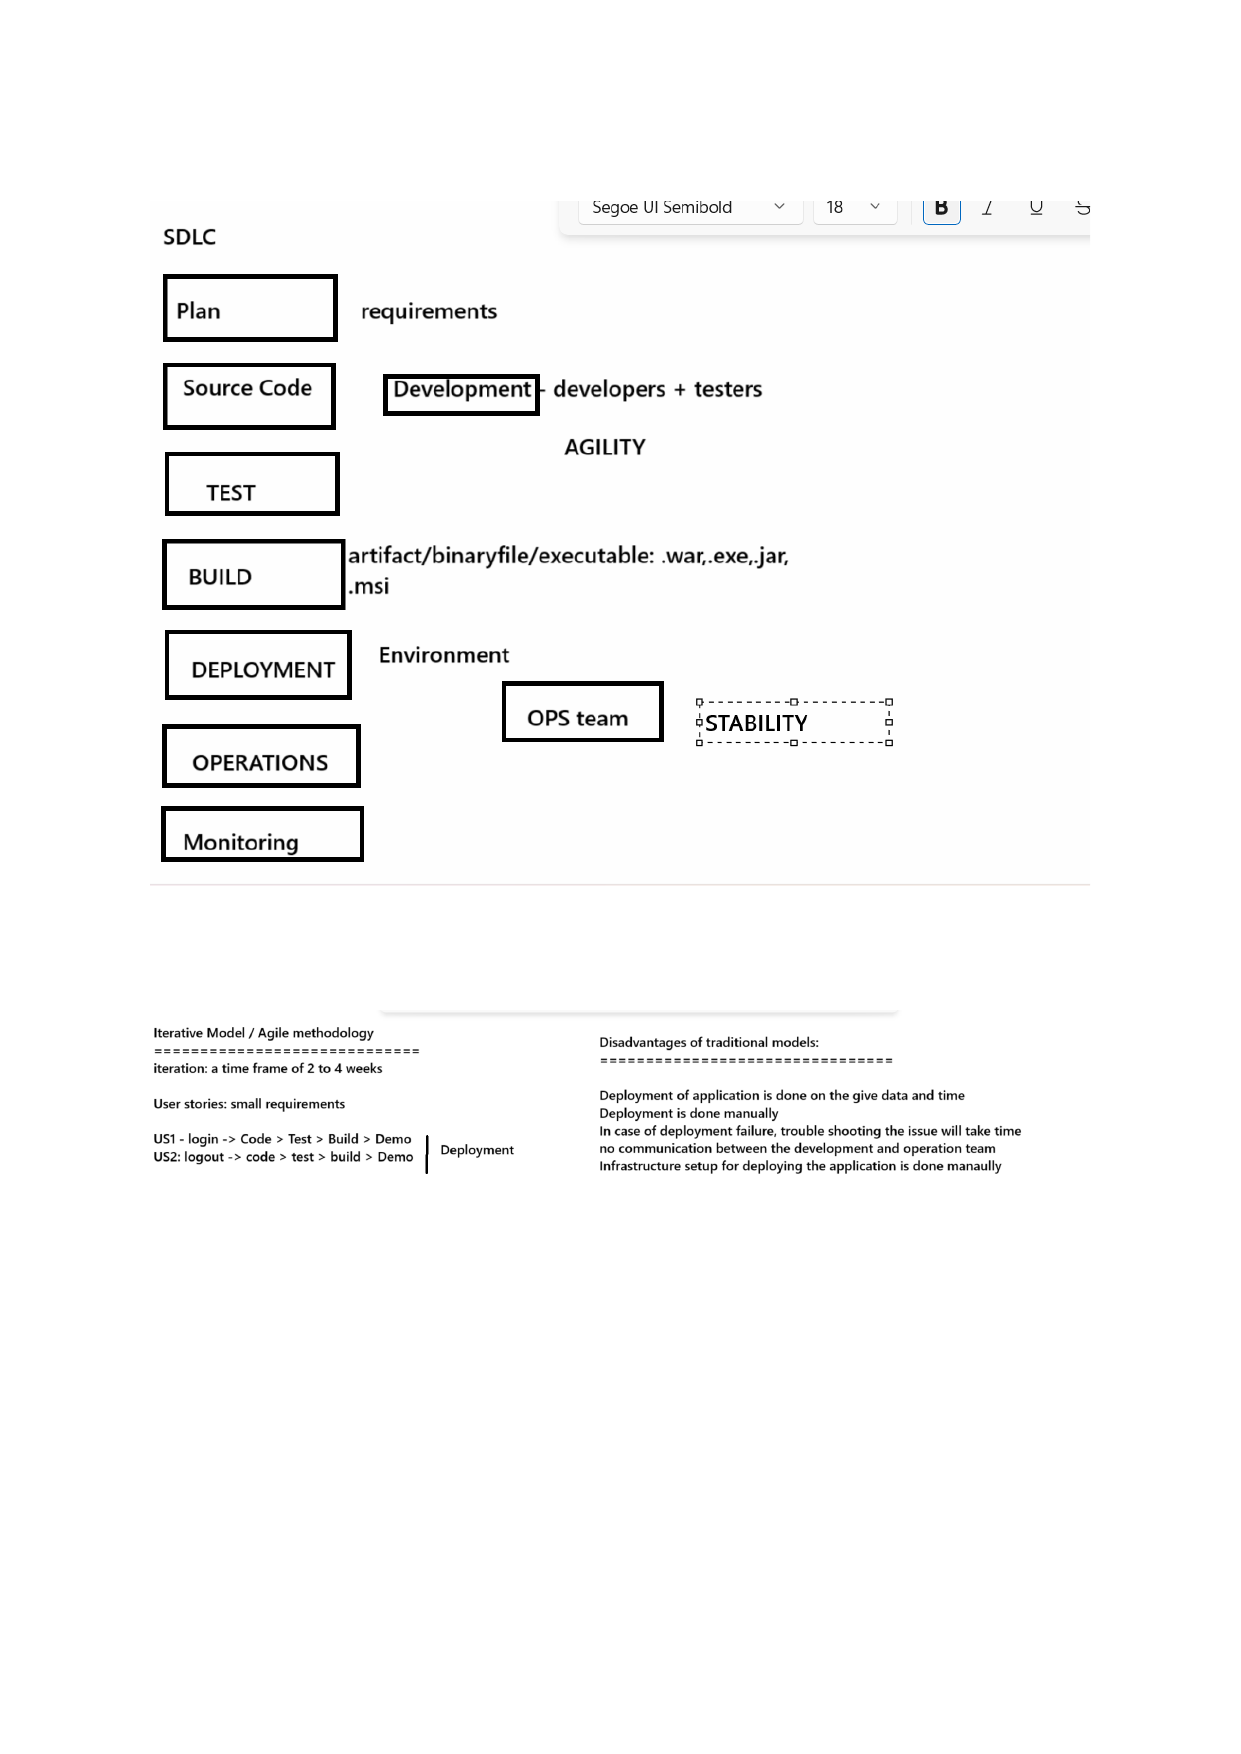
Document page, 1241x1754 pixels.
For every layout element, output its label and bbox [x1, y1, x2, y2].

picture [150, 1010, 1091, 1242]
picture [150, 201, 1091, 886]
